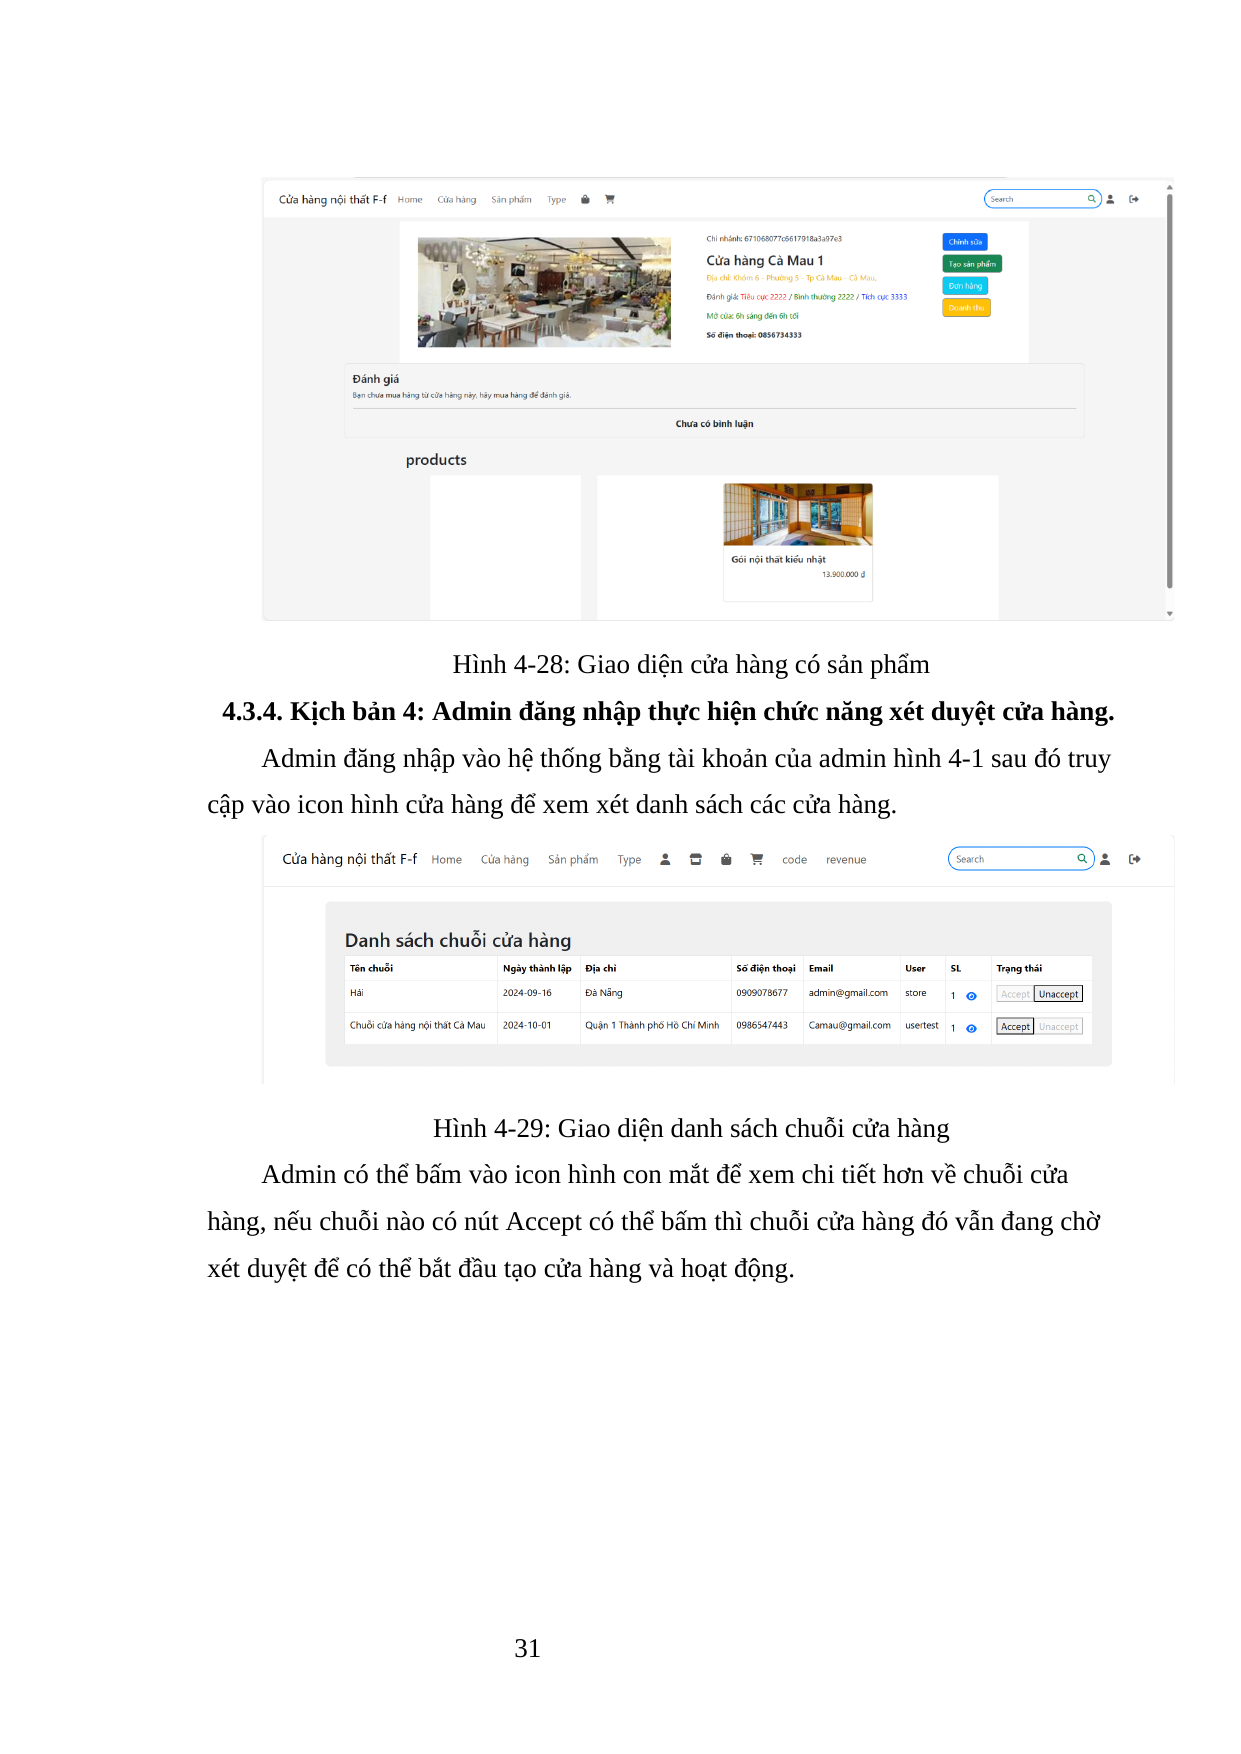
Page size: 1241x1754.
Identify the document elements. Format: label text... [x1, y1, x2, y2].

text Admin có thể bấm vào icon hình con mắt để xem chi tiết hơn về chuỗi cửa hàng, nếu chuỗi nào có nút Accept có thể bấm thì chuỗi cửa hàng đó vẫn đang chờ xét duyệt để có thể bắt đầu tạo cửa hàng và hoạt động. [207, 1159, 1122, 1283]
picture [261, 835, 1175, 1084]
subtitle Kịch bản 4: Admin đăng nhập thực hiện chức năng xét duyệt cửa hàng. [207, 695, 1122, 726]
picture [261, 177, 1175, 621]
text Admin đăng nhập vào hệ thống bằng tài khoản của admin hình 4-1 sau đó truy cập vào icon hình cửa hàng để xem xét danh sách các cửa hàng. [207, 742, 1122, 820]
